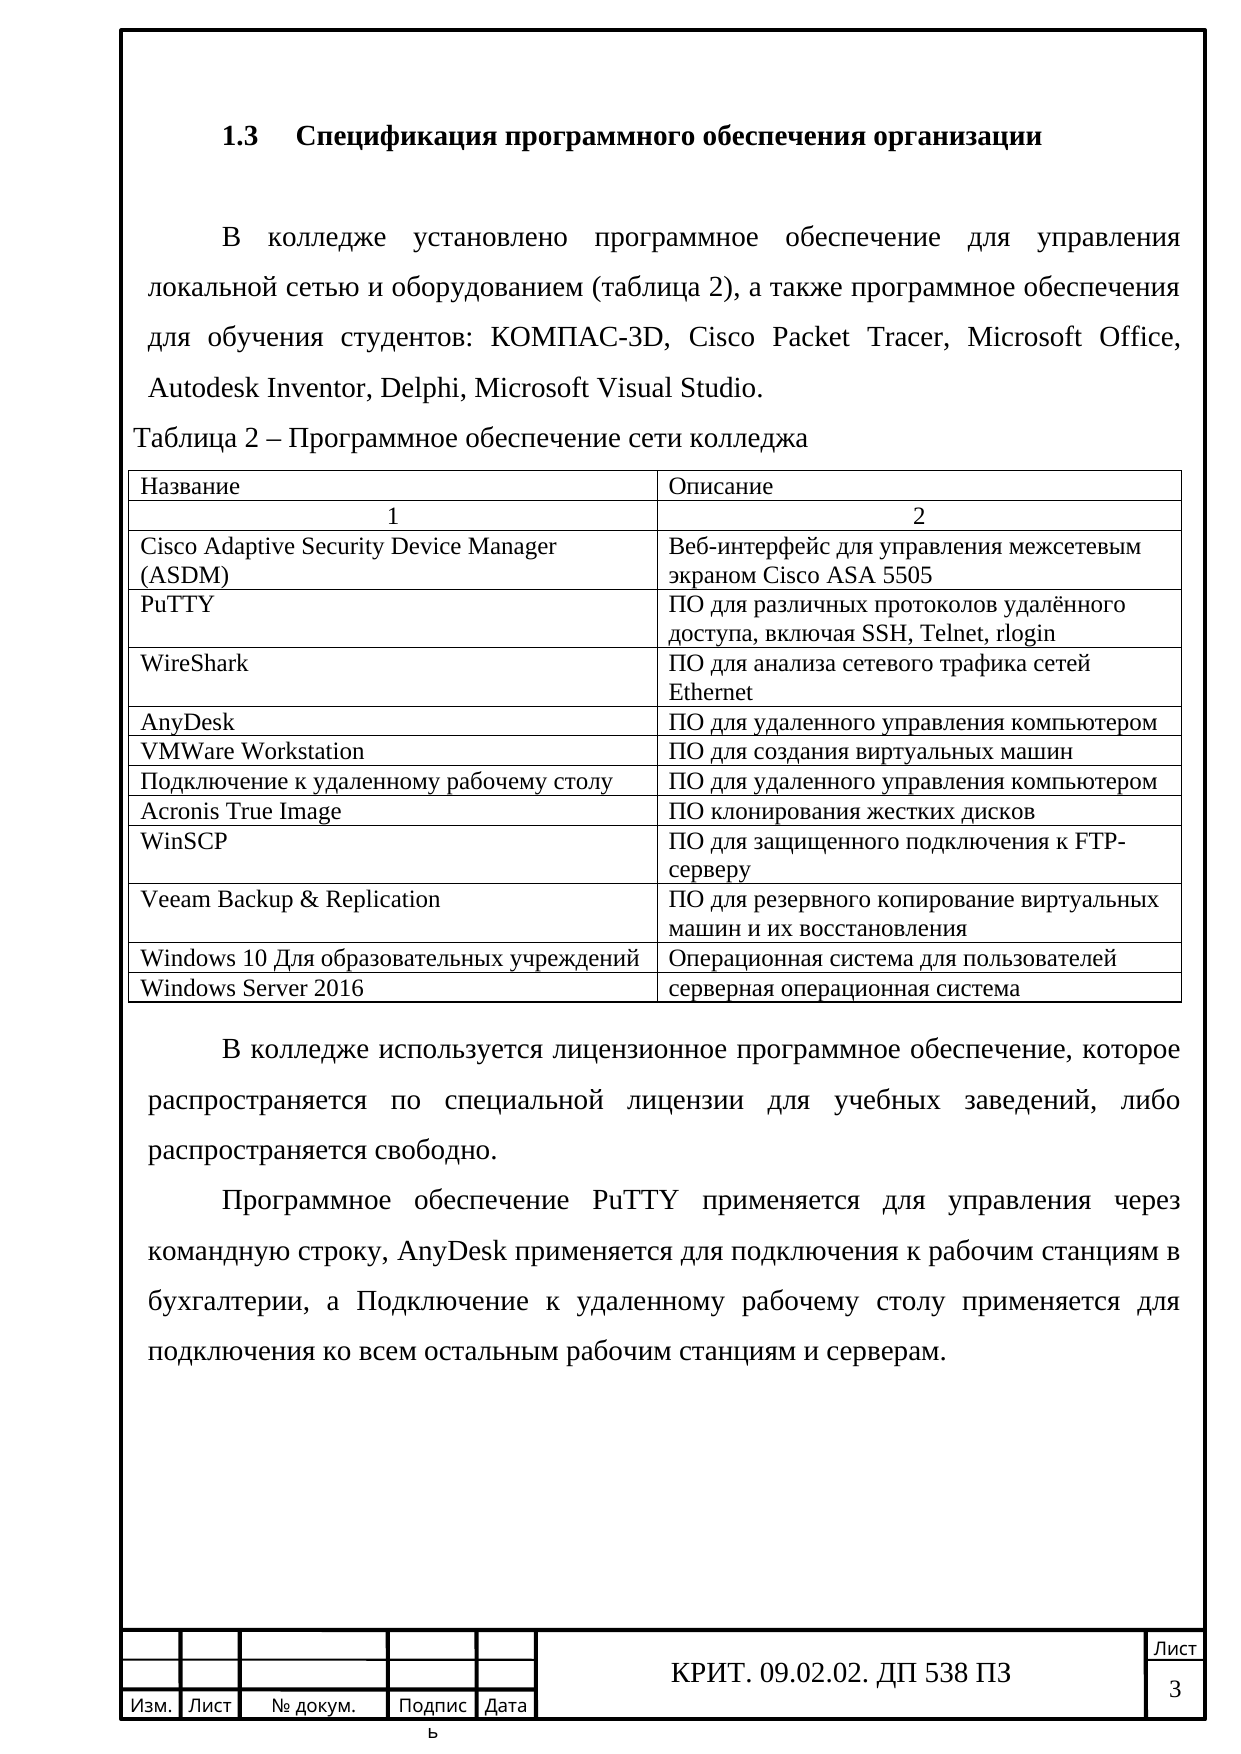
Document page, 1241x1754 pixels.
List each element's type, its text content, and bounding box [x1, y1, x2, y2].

text В колледже установлено программное обеспечение для управления локальной сетью и оборудованием (таблица 2), а также программное обеспечения для обучения студентов: КОМПАС-3D, Cisco Packet Tracer, Microsoft Office, Autodesk Inventor, Delphi, Microsoft Visual Studio. [148, 219, 1181, 403]
list Спецификация программного обеспечения организации [148, 118, 1181, 152]
text В колледже используется лицензионное программное обеспечение, которое распространяется по специальной лицензии для учебных заведений, либо распространяется свободно. [148, 1032, 1181, 1166]
table_cell Операционная система для пользователей [658, 943, 1181, 972]
table_header Название [129, 471, 657, 500]
table_cell WireShark [129, 648, 657, 706]
table_cell серверная операционная система [658, 973, 1181, 1001]
table_cell Веб-интерфейс для управления межсетевым экраном Cisco ASA 5505 [658, 531, 1181, 588]
table_cell AnyDesk [129, 707, 657, 735]
table_cell ПО для различных протоколов удалённого доступа, включая SSH, Telnet, rlogin [658, 590, 1181, 647]
table_cell ПО для удаленного управления компьютером [658, 707, 1181, 735]
table_cell Veeam Backup & Replication [129, 884, 657, 942]
table_cell WinSCP [129, 826, 657, 883]
table_cell Windows 10 Для образовательных учреждений [129, 943, 657, 972]
table_cell VMWare Workstation [129, 736, 657, 765]
table_cell ПО для защищенного подключения к FTP-серверу [658, 826, 1181, 883]
table_cell ПО для создания виртуальных машин [658, 736, 1181, 765]
text Таблица 2 – Программное обеспечение сети колледжа [133, 420, 1181, 453]
table_cell PuTTY [129, 590, 657, 647]
table_cell Acronis True Image [129, 796, 657, 825]
text Программное обеспечение PuTTY применяется для управления через командную строку, AnyDesk применяется для подключения к рабочим станциям в бухгалтерии, а Подключение к удаленному рабочему столу применяется для подключения ко всем остальным рабочим станциям и серверам. [148, 1182, 1181, 1367]
table_cell ПО для удаленного управления компьютером [658, 766, 1181, 795]
table_cell Подключение к удаленному рабочему столу [129, 766, 657, 795]
table_cell Cisco Adaptive Security Device Manager (ASDM) [129, 531, 657, 588]
table_cell ПО для резервного копирование виртуальных машин и их восстановления [658, 884, 1181, 942]
table_cell ПО для анализа сетевого трафика сетей Ethernet [658, 648, 1181, 706]
table_cell ПО клонирования жестких дисков [658, 796, 1181, 825]
table_header Описание [658, 471, 1181, 500]
table_cell 2 [658, 501, 1181, 530]
table_cell Windows Server 2016 [129, 973, 657, 1001]
table_cell 1 [129, 501, 657, 530]
